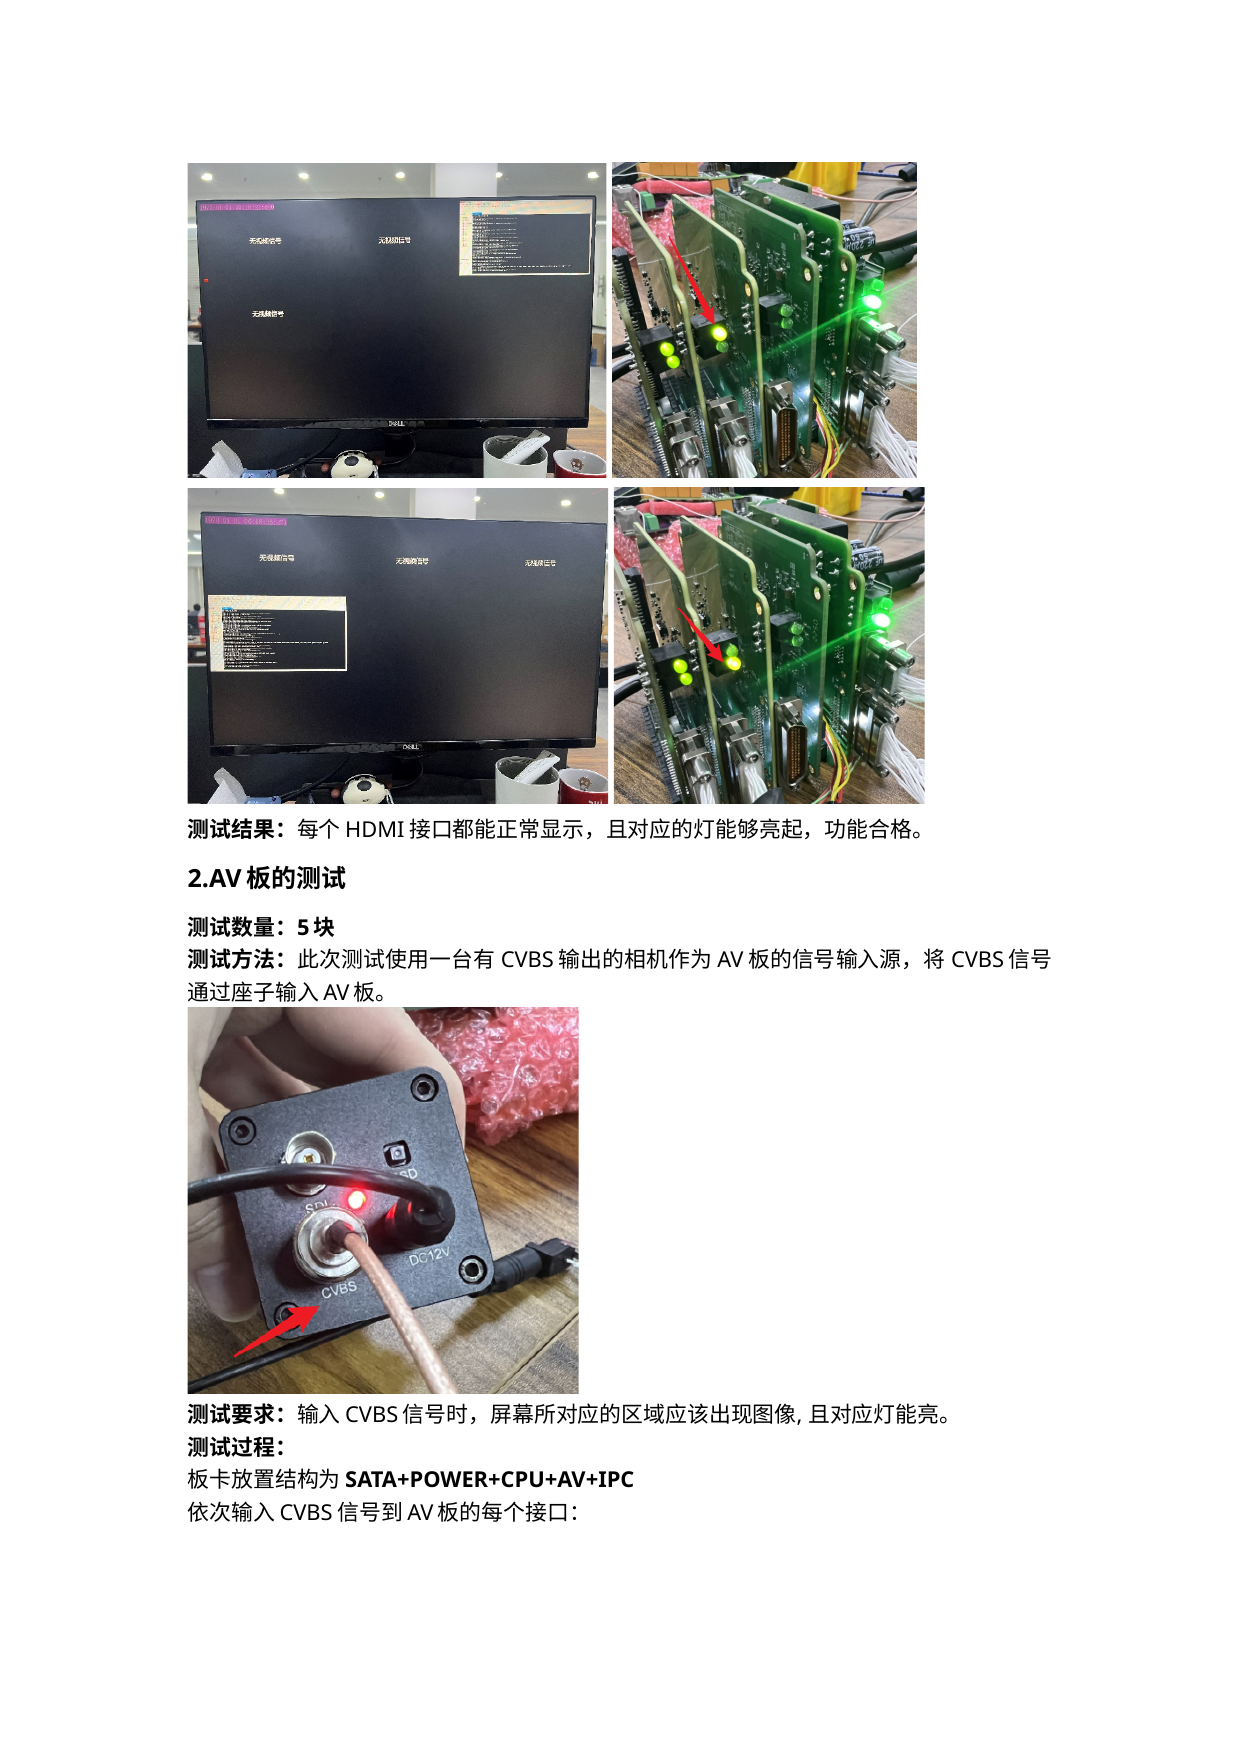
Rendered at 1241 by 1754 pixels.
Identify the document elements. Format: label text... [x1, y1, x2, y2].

picture [187, 488, 609, 804]
picture [187, 1007, 579, 1394]
text 2.AV板的测试 [187, 844, 1053, 909]
text 测试结果：每个HDMI接口都能正常显示，且对应的灯能够亮起，功能合格。 [187, 812, 1053, 844]
picture [612, 162, 917, 478]
picture [613, 487, 925, 804]
text 测试数量：5块 [187, 909, 1053, 942]
text 依次输入CVBS信号到AV板的每个接口： [187, 1494, 1053, 1527]
text 测试要求：输入CVBS信号时，屏幕所对应的区域应该出现图像, 且对应灯能亮。 [187, 1397, 1053, 1429]
text 测试方法：此次测试使用一台有CVBS输出的相机作为AV板的信号输入源，将CVBS信号通过座子输入AV板。 [187, 942, 1053, 1007]
picture [187, 163, 607, 478]
text 板卡放置结构为SATA+POWER+CPU+AV+IPC [187, 1462, 1053, 1494]
text 测试过程： [187, 1429, 1053, 1462]
